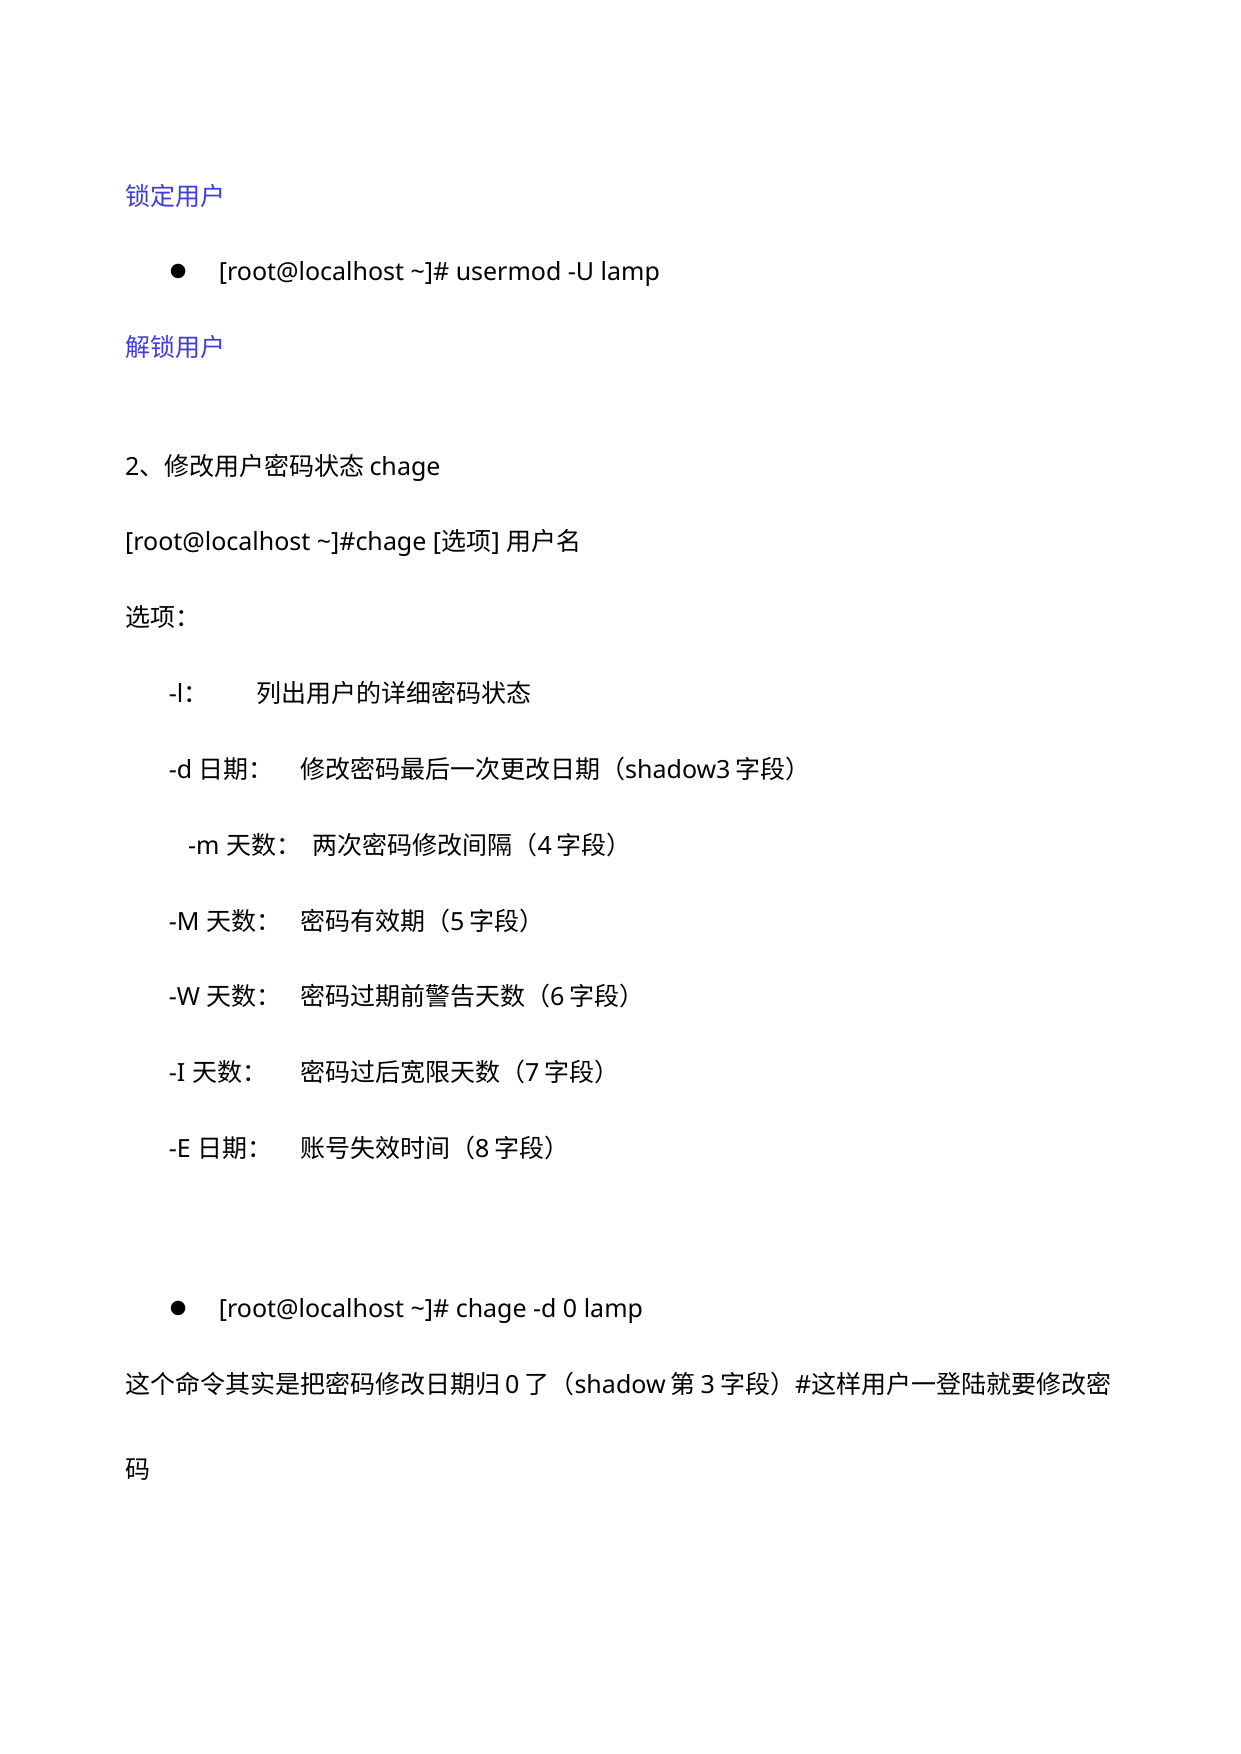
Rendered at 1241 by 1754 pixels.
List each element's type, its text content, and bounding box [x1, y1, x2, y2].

text 选项： [125, 583, 1115, 648]
list [root@localhost ~]# chage -d 0 lamp [169, 1275, 1115, 1340]
text -E 日期： 账号失效时间（8字段） [125, 1114, 1115, 1179]
text 解锁用户 [125, 313, 1115, 378]
text -l： 列出用户的详细密码状态 [125, 659, 1115, 724]
text -M 天数： 密码有效期（5字段） [125, 887, 1115, 952]
text -W 天数： 密码过期前警告天数（6字段） [125, 962, 1115, 1027]
text 锁定用户 [125, 162, 1115, 227]
text 2、修改用户密码状态chage [125, 432, 1115, 497]
text -I 天数： 密码过后宽限天数（7字段） [125, 1038, 1115, 1103]
text [root@localhost ~]#chage [选项] 用户名 [125, 507, 1115, 572]
text -m 天数： 两次密码修改间隔（4字段） [125, 811, 1115, 876]
list [root@localhost ~]# usermod -U lamp [169, 238, 1115, 303]
text -d 日期： 修改密码最后一次更改日期（shadow3字段） [125, 735, 1115, 800]
text 这个命令其实是把密码修改日期归0了（shadow第3字段）#这样用户一登陆就要修改密码 [125, 1351, 1115, 1500]
